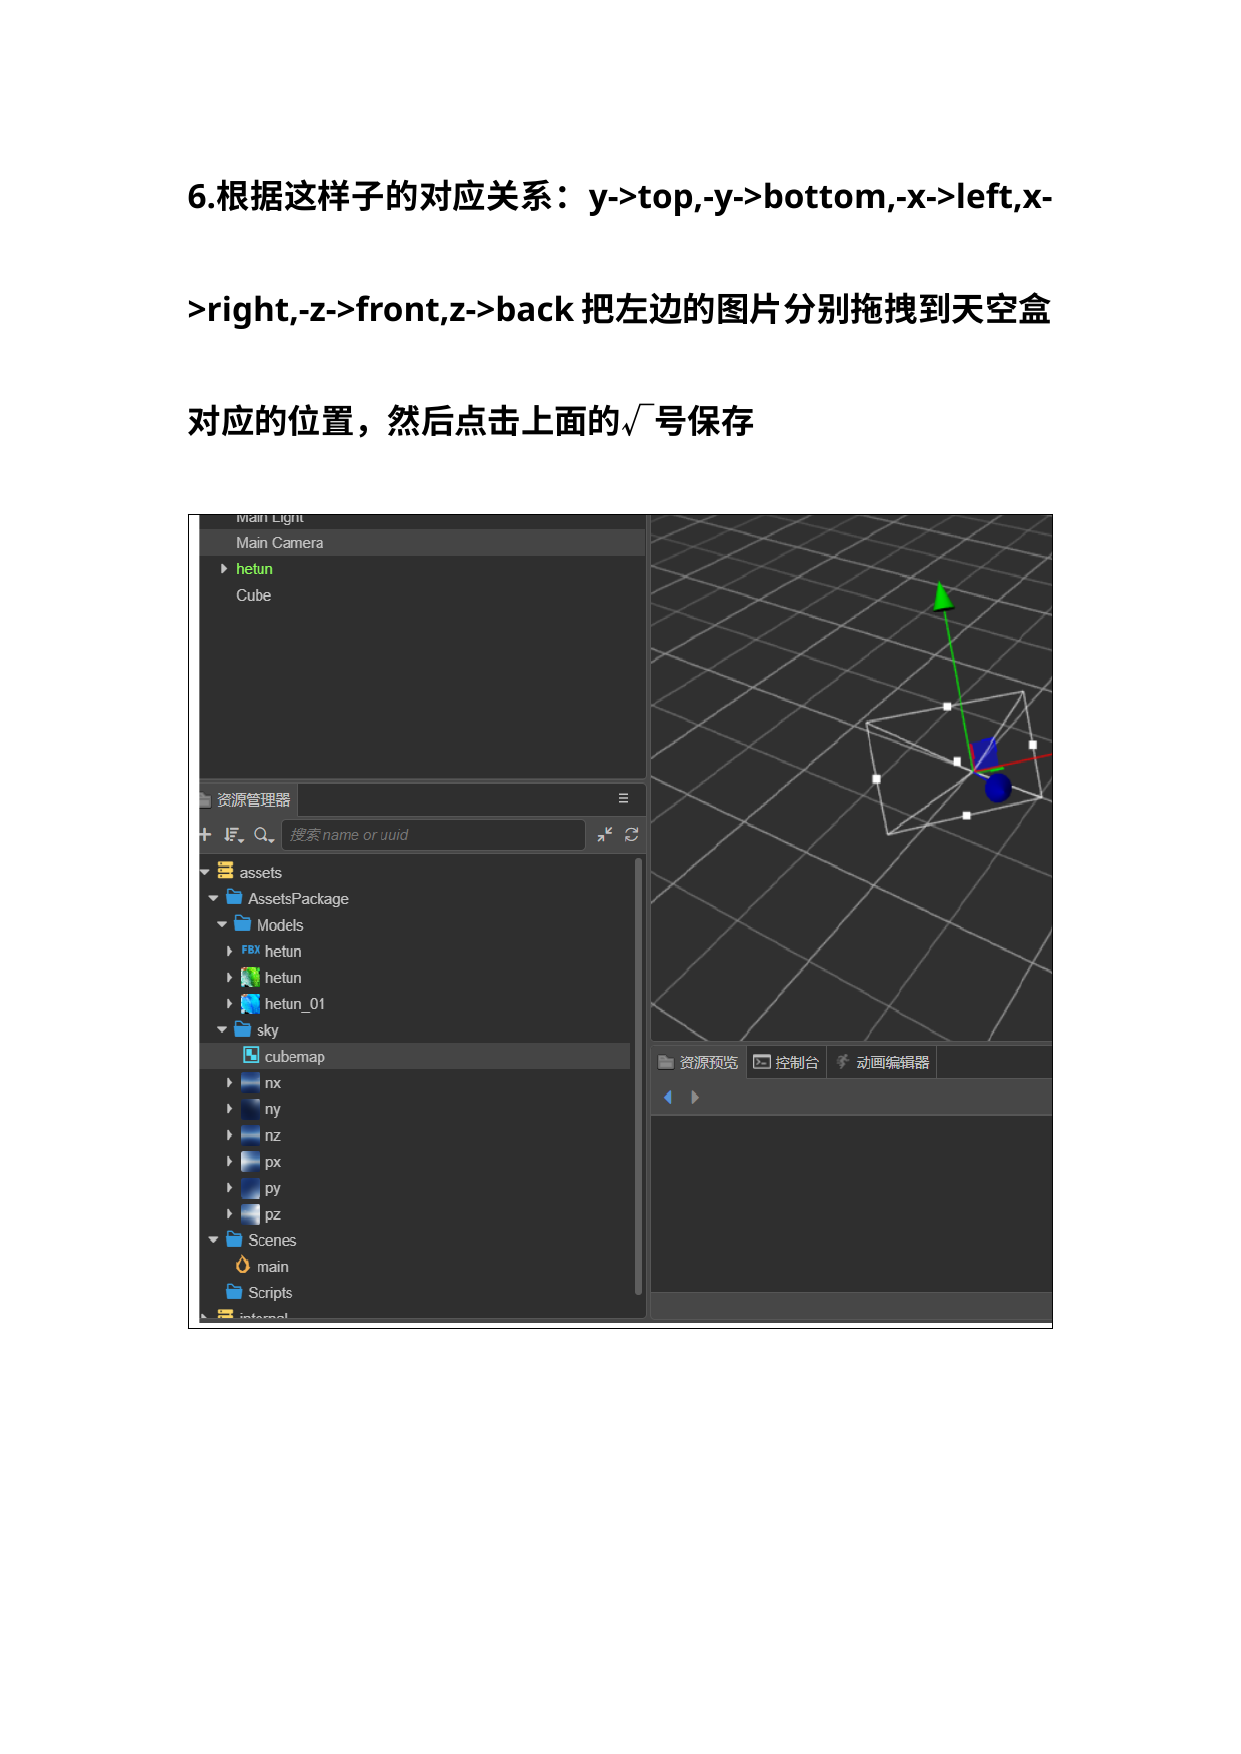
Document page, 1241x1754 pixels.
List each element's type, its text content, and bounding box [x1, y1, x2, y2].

subtitle 6.根据这样子的对应关系：y->top,-y->bottom,-x->left,x->right,-z->front,z->back把左边的图片分别拖拽到天空盒对应的位置，然后点击上面的√号保存 [187, 162, 1053, 452]
table_header [189, 515, 1052, 1327]
picture [199, 515, 1053, 1323]
